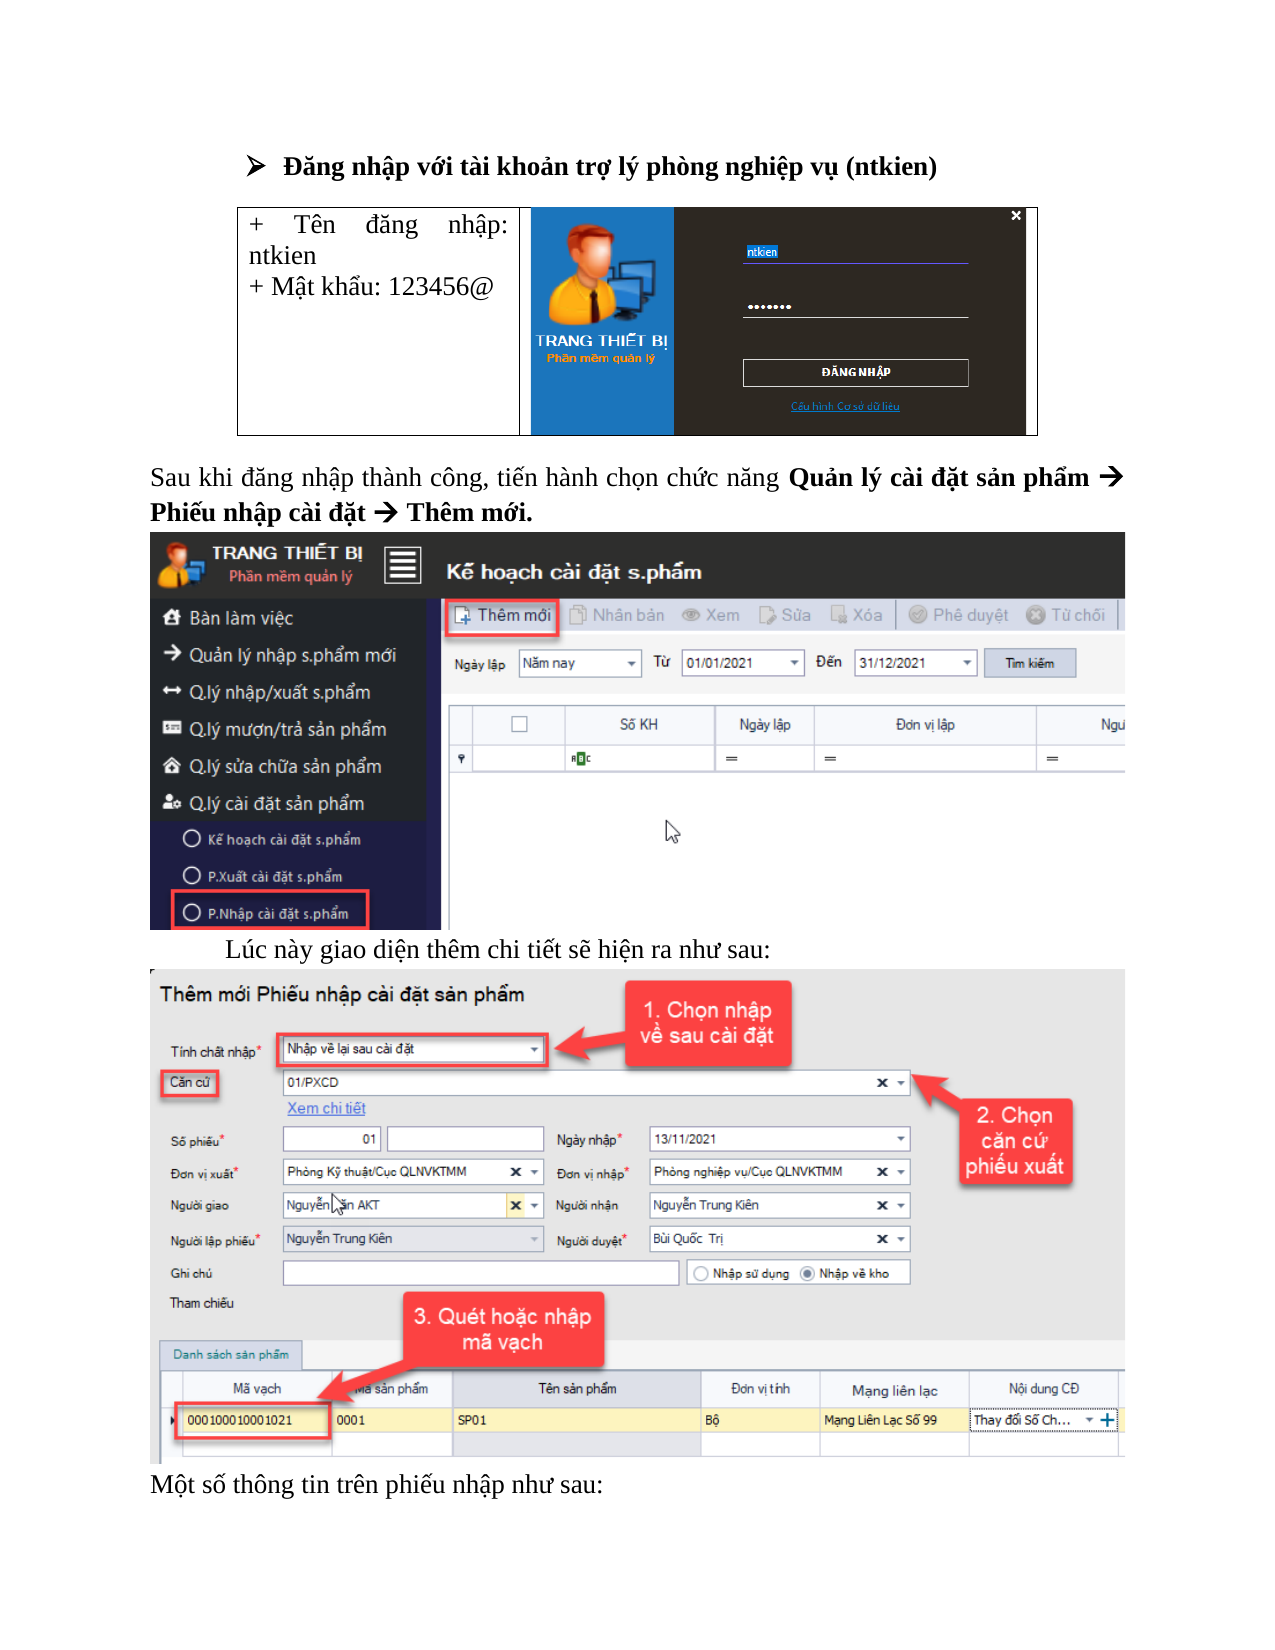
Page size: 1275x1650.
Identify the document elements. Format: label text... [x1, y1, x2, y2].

list Một số thông tin trên phiếu nhập như sau: [150, 1468, 1125, 1499]
picture [150, 532, 1125, 930]
list Lúc này giao diện thêm chi tiết sẽ hiện ra như sau: [150, 933, 1125, 965]
table_header [520, 208, 530, 435]
picture [150, 969, 1125, 1464]
list Sau khi đăng nhập thành công, tiến hành chọn chức năng Quản lý cài đặt sản phẩm Phiếu nhập cài đặt Thêm mới. [150, 461, 1125, 528]
table_header + Tên đăng nhập: ntkien + Mật khẩu: 123456@ [238, 208, 519, 435]
picture [530, 207, 1027, 435]
list Đăng nhập với tài khoản trợ lý phòng nghiệp vụ (ntkien) [245, 150, 1125, 181]
table_header [1027, 208, 1037, 435]
